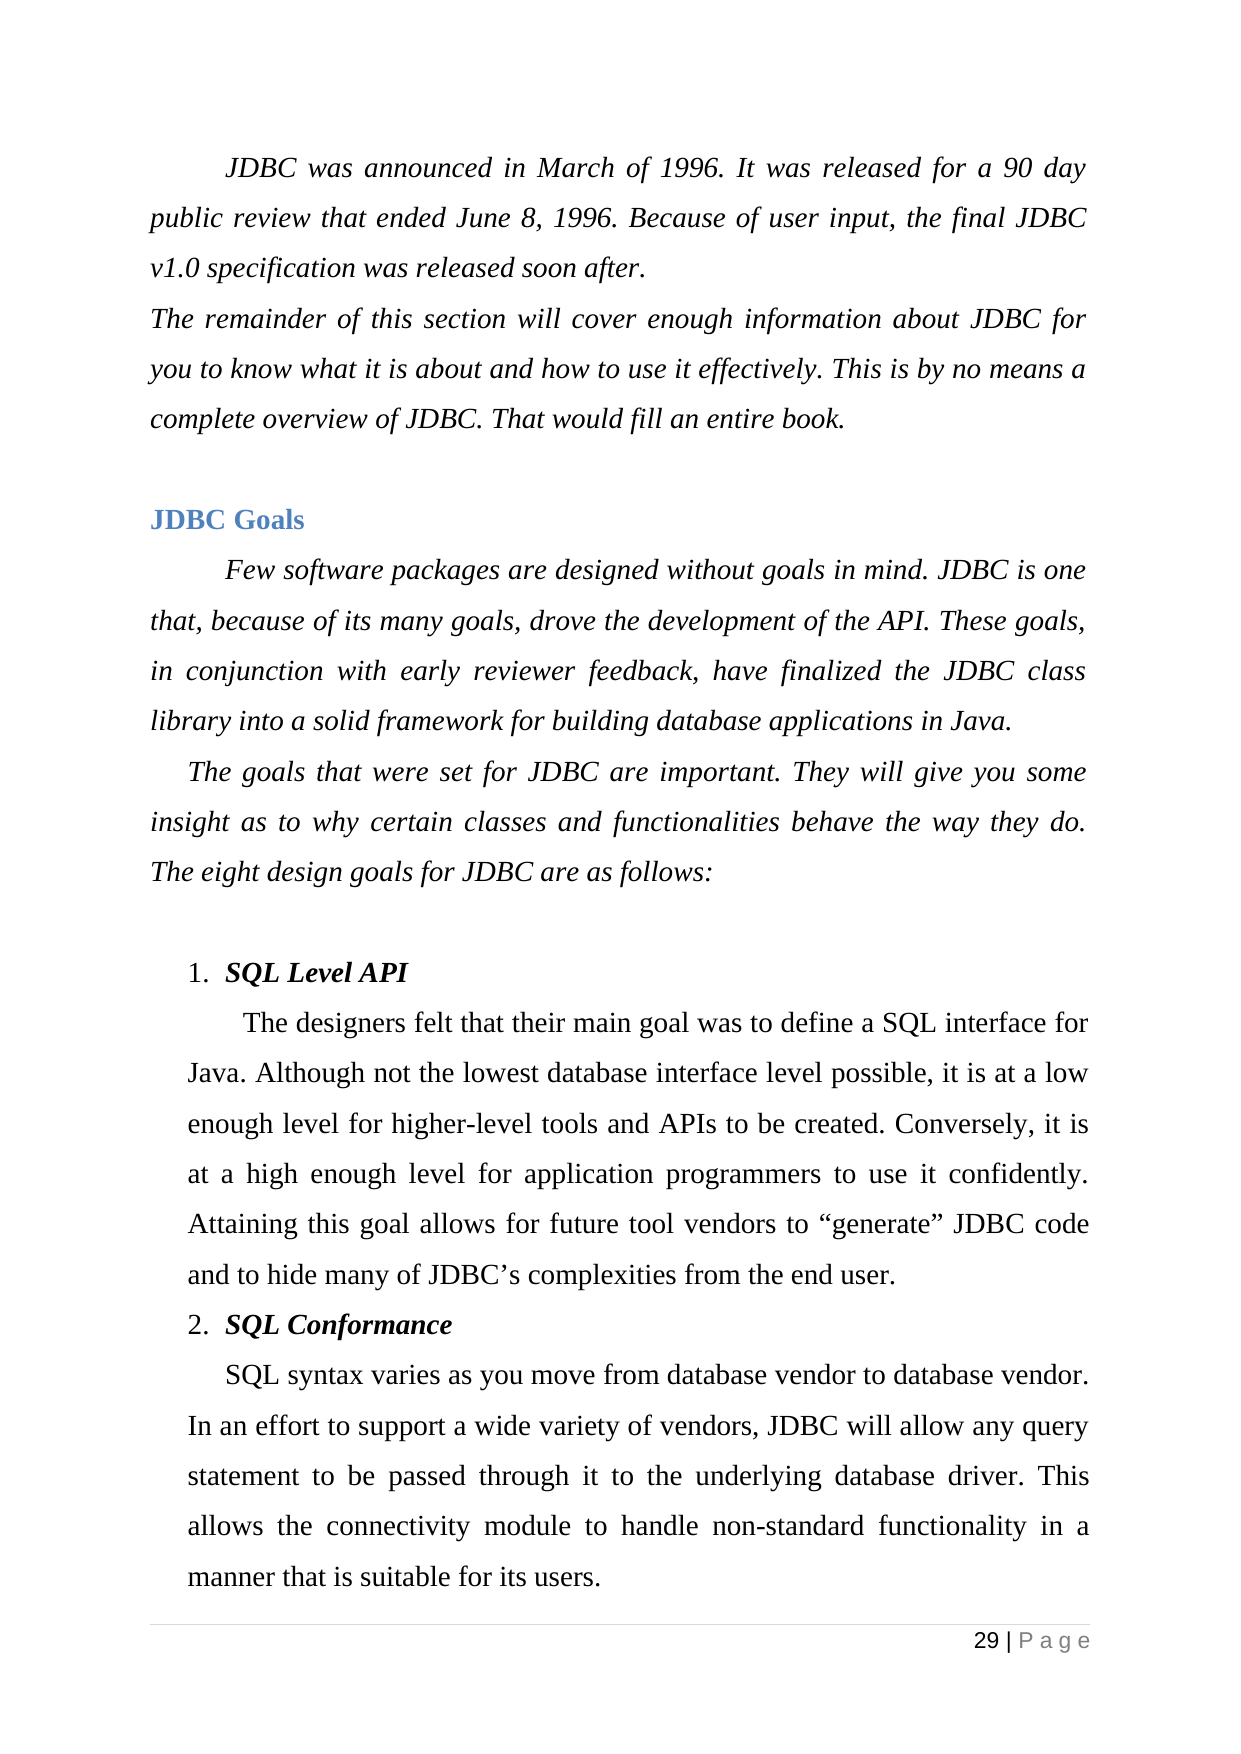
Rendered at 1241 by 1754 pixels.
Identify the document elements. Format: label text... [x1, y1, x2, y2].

text JDBC was announced in March of 1996. It was released for a 90 day public review that ended June 8, 1996. Because of user input, the final JDBC v1.0 specification was released soon after. [150, 150, 1090, 284]
text The designers felt that their main goal was to define a SQL interface for Java. Although not the lowest database interface level possible, it is at a low enough level for higher-level tools and APIs to be created. Conversely, it is at a high enough level for application programmers to use it confidently. Attaining this goal allows for future tool vendors to “generate” JDBC code and to hide many of JDBC’s complexities from the end user. [187, 1005, 1090, 1290]
text SQL syntax varies as you move from database vendor to database vendor. In an effort to support a wide variety of vendors, JDBC will allow any query statement to be passed through it to the underlying database driver. This allows the connectivity module to handle non-standard functionality in a manner that is suitable for its users. [187, 1357, 1090, 1592]
text The remainder of this section will cover enough information about JDBC for you to know what it is about and how to use it effectively. This is by no means a complete overview of JDBC. That would fill an entire book. [150, 301, 1090, 435]
list SQL Conformance [187, 1307, 1090, 1341]
text The goals that were set for JDBC are important. They will give you some insight as to why certain classes and functionalities behave the way they do. The eight design goals for JDBC are as follows: [150, 754, 1090, 888]
list SQL Level API [187, 955, 1090, 988]
subtitle JDBC Goals [150, 502, 1090, 536]
text Few software packages are designed without goals in mind. JDBC is one that, because of its many goals, drove the development of the API. These goals, in conjunction with early reviewer feedback, have finalized the JDBC class library into a solid framework for building database applications in Java. [150, 552, 1090, 737]
